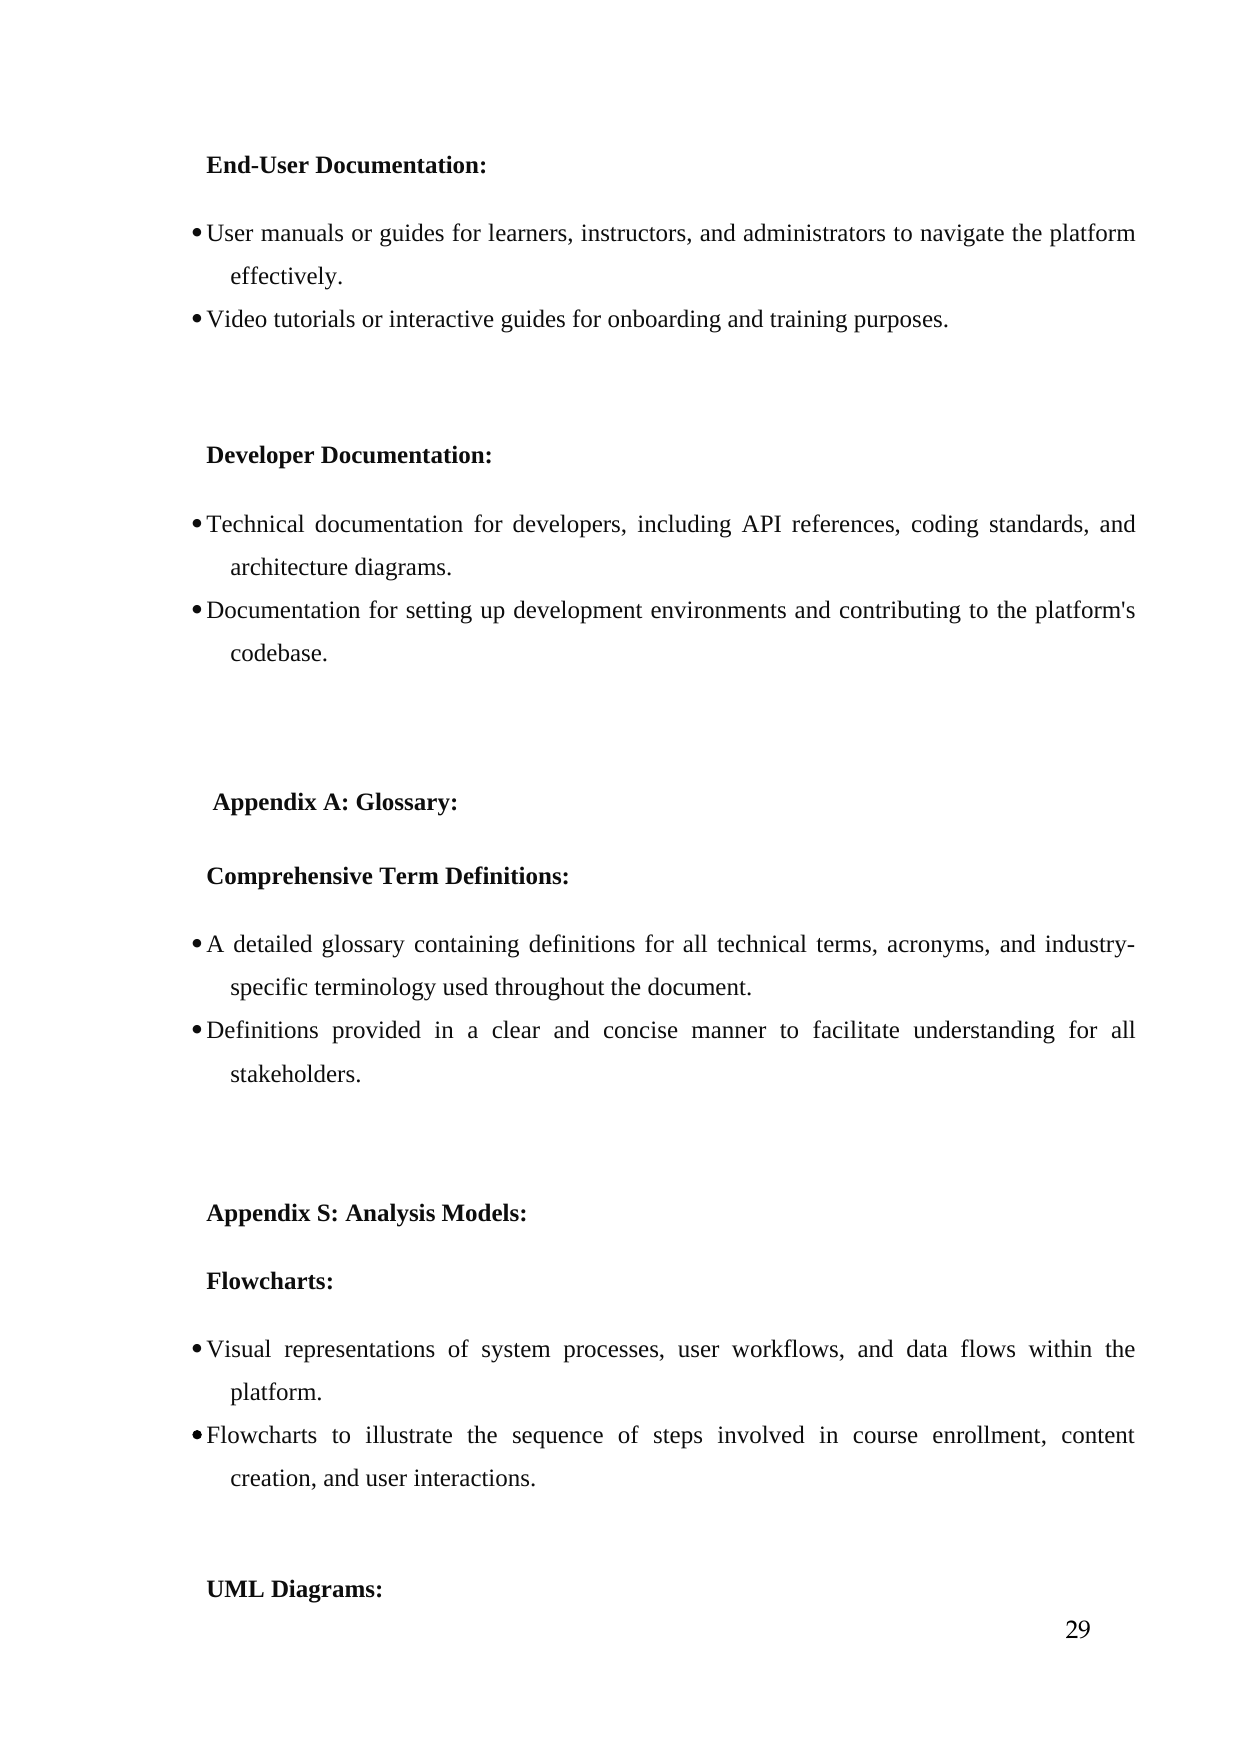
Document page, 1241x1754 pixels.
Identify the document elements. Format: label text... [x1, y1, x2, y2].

text Flowcharts: [177, 1266, 1137, 1294]
list Technical documentation for developers, including API references, coding standards, and architecture diagrams. [163, 509, 1137, 581]
text Appendix A: Glossary: [206, 787, 1137, 816]
list A detailed glossary containing definitions for all technical terms, acronyms, and industry-specific terminology used throughout the document. [163, 929, 1137, 1001]
text Developer Documentation: [177, 441, 1137, 469]
list Definitions provided in a clear and concise manner to facilitate understanding for all stakeholders. [163, 1016, 1137, 1087]
list Flowcharts to illustrate the sequence of steps involved in course enrollment, content creation, and user interactions. [163, 1420, 1137, 1492]
list User manuals or guides for learners, instructors, and administrators to navigate the platform effectively. [163, 218, 1137, 290]
text UML Diagrams: [177, 1574, 1137, 1603]
text Comprehensive Term Definitions: [177, 861, 1137, 890]
text End-User Documentation: [177, 150, 1137, 179]
subtitle Appendix S: Analysis Models: [206, 1198, 1137, 1226]
list Video tutorials or interactive guides for onboarding and training purposes. [163, 304, 1137, 333]
list Documentation for setting up development environments and contributing to the platform's codebase. [163, 595, 1137, 667]
list Visual representations of system processes, user workflows, and data flows within the platform. [163, 1334, 1137, 1406]
